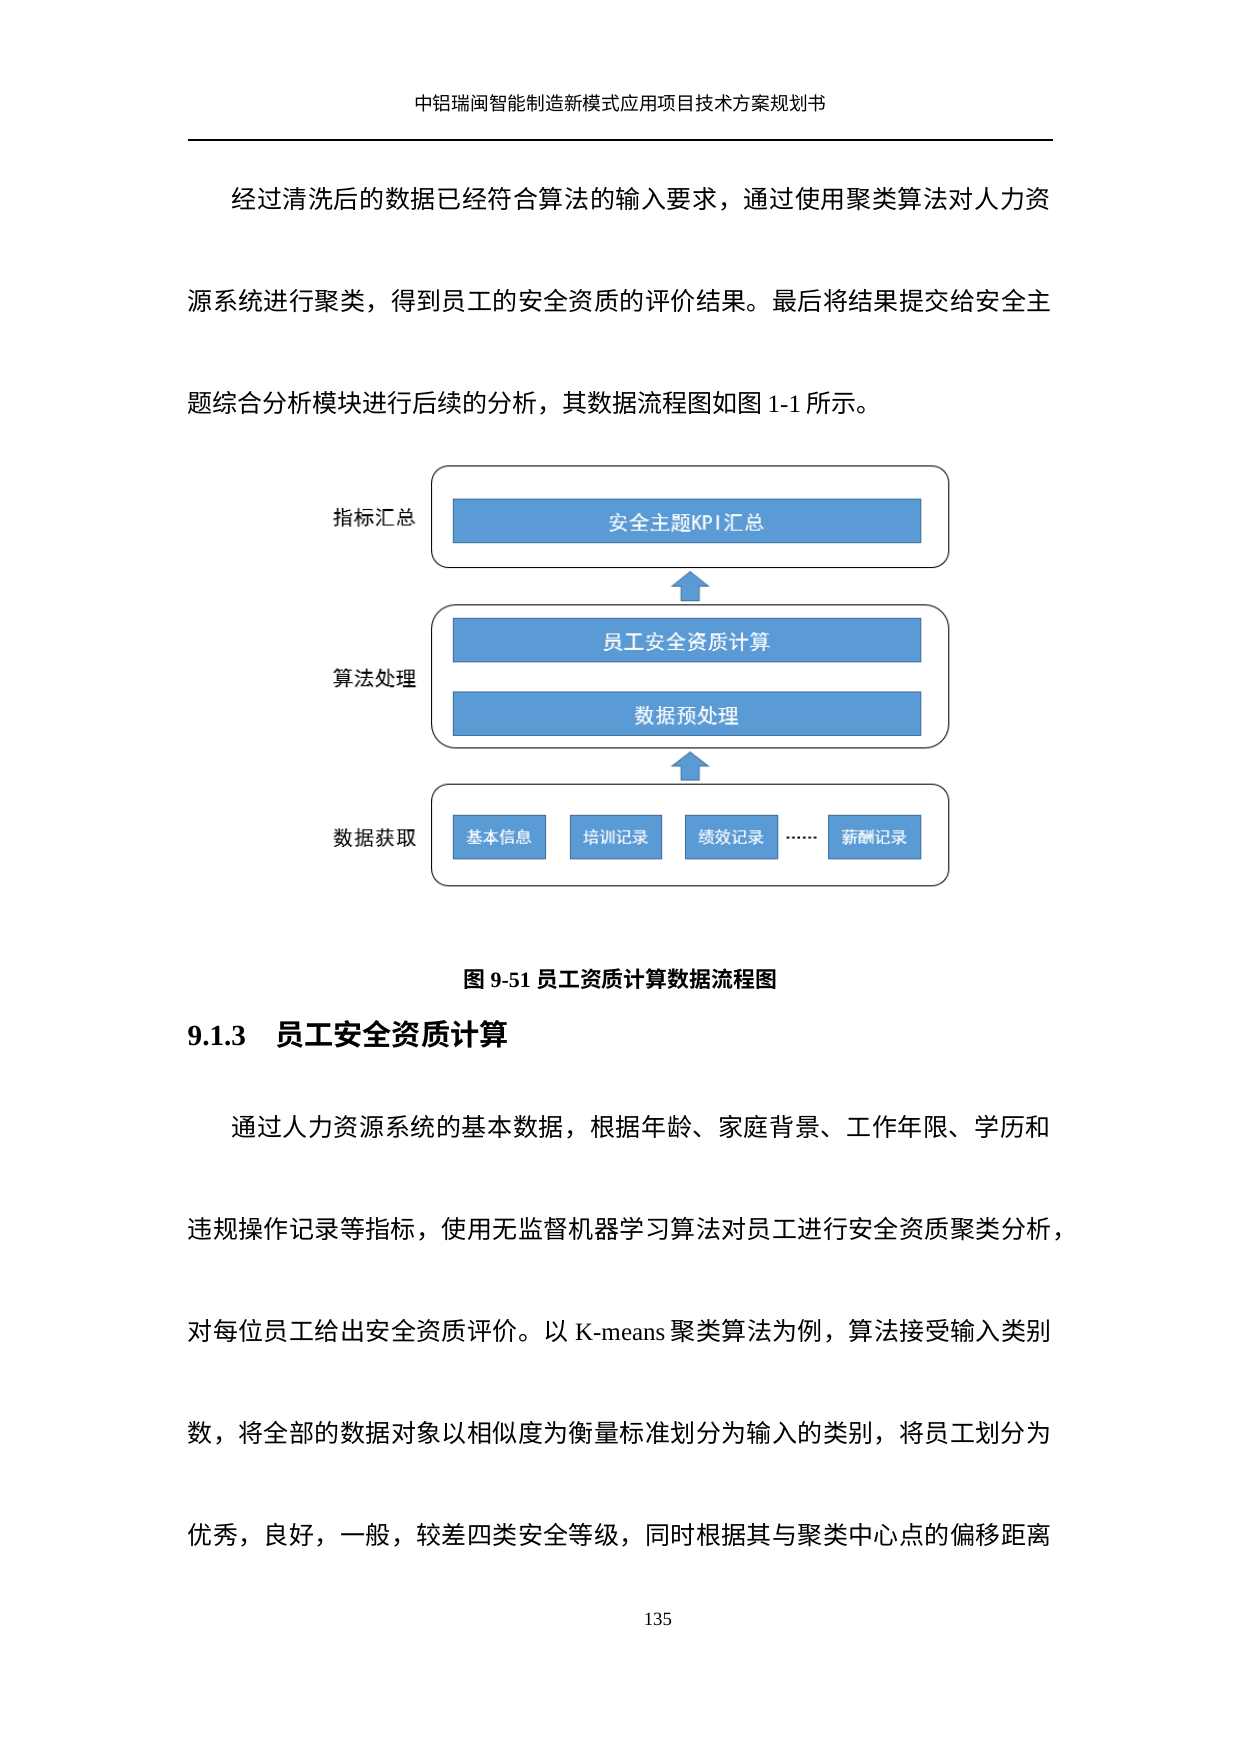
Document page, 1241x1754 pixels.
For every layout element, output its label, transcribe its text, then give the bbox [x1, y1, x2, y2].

picture [316, 453, 968, 905]
subtitle 员工安全资质计算 [187, 1011, 1053, 1054]
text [187, 1092, 1053, 1567]
text 经过清洗后的数据已经符合算法的输入要求，通过使用聚类算法对人力资源系统进行聚类，得到员工的安全资质的评价结果。最后将结果提交给安全主题综合分析模块进行后续的分析，其数据流程图如图1-1所示。 [187, 164, 1053, 436]
